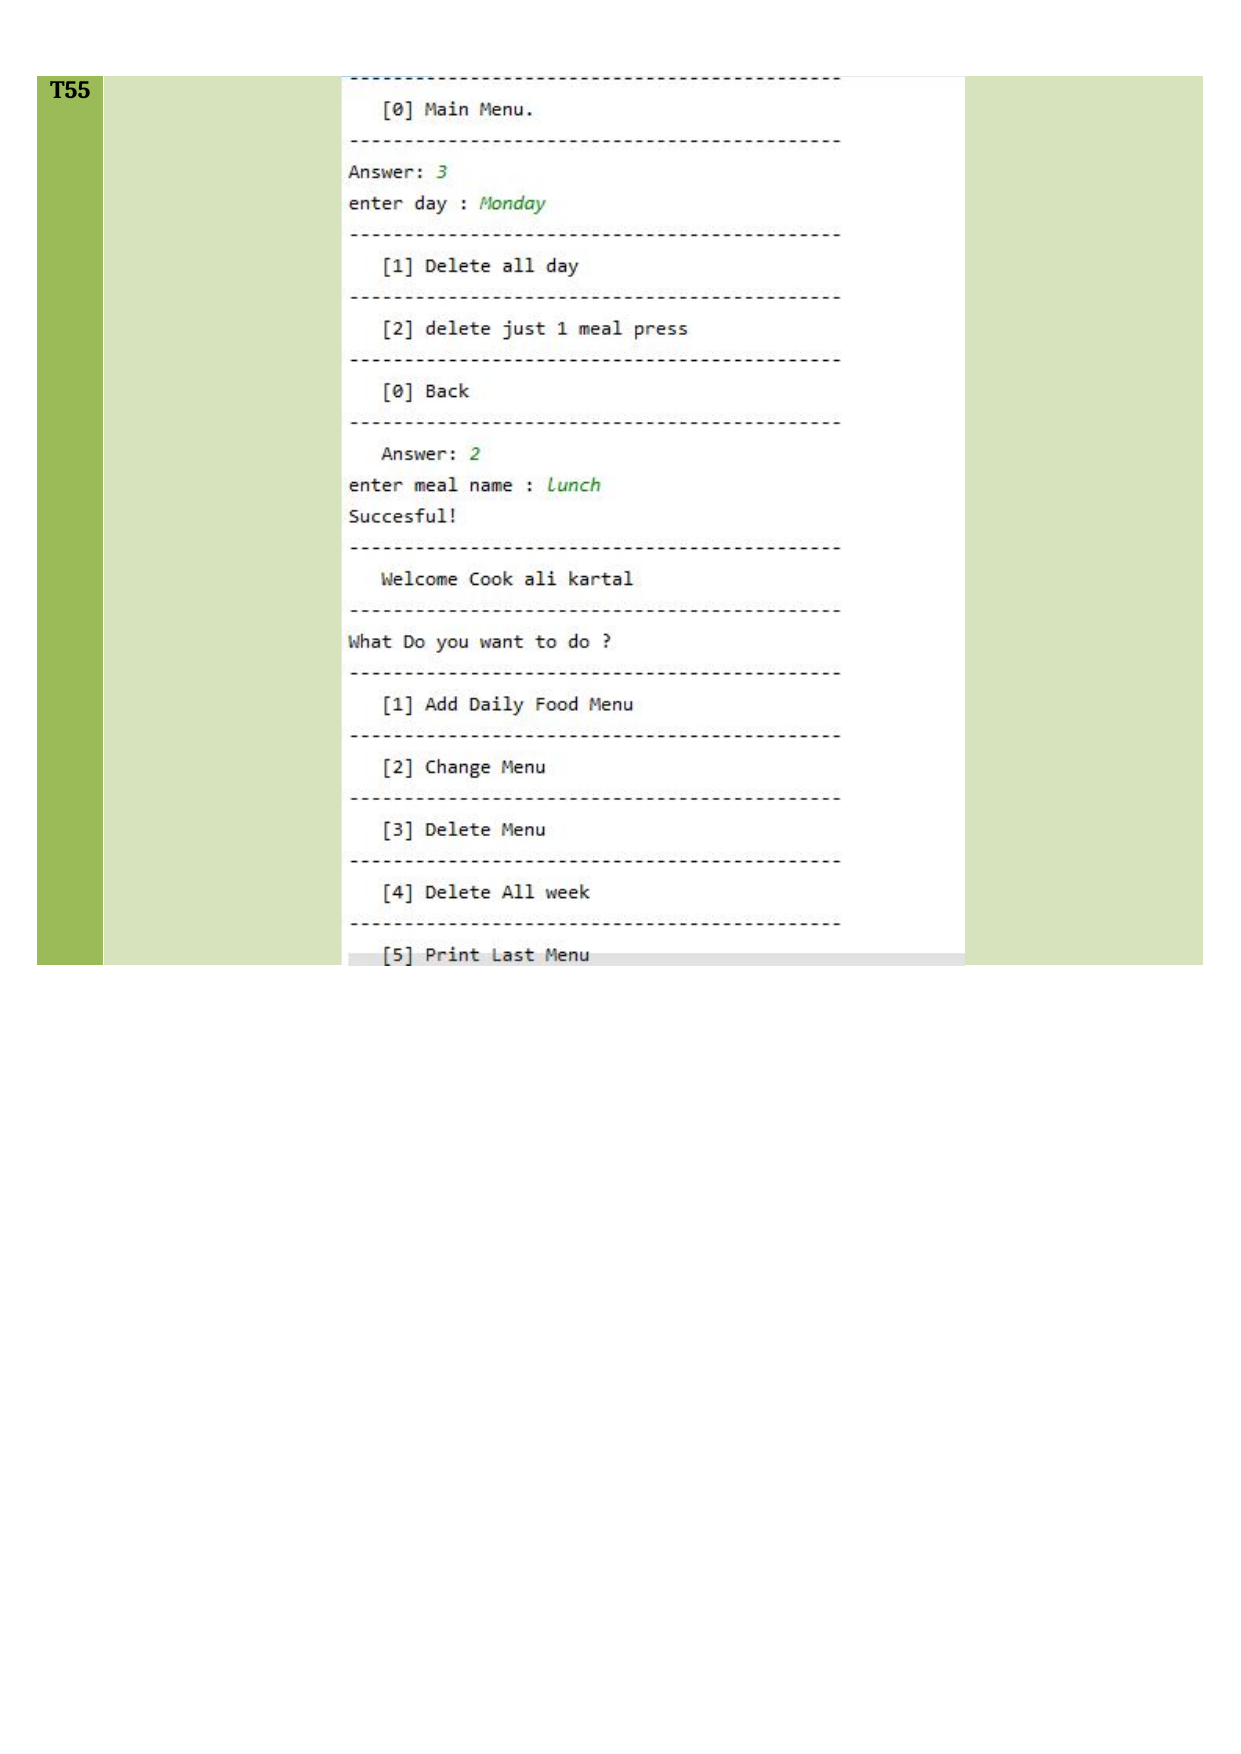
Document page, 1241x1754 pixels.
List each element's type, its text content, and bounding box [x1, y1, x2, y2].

table_cell [965, 76, 1203, 965]
table_cell T55 [37, 76, 103, 965]
table_cell [104, 76, 341, 965]
picture [341, 76, 965, 966]
